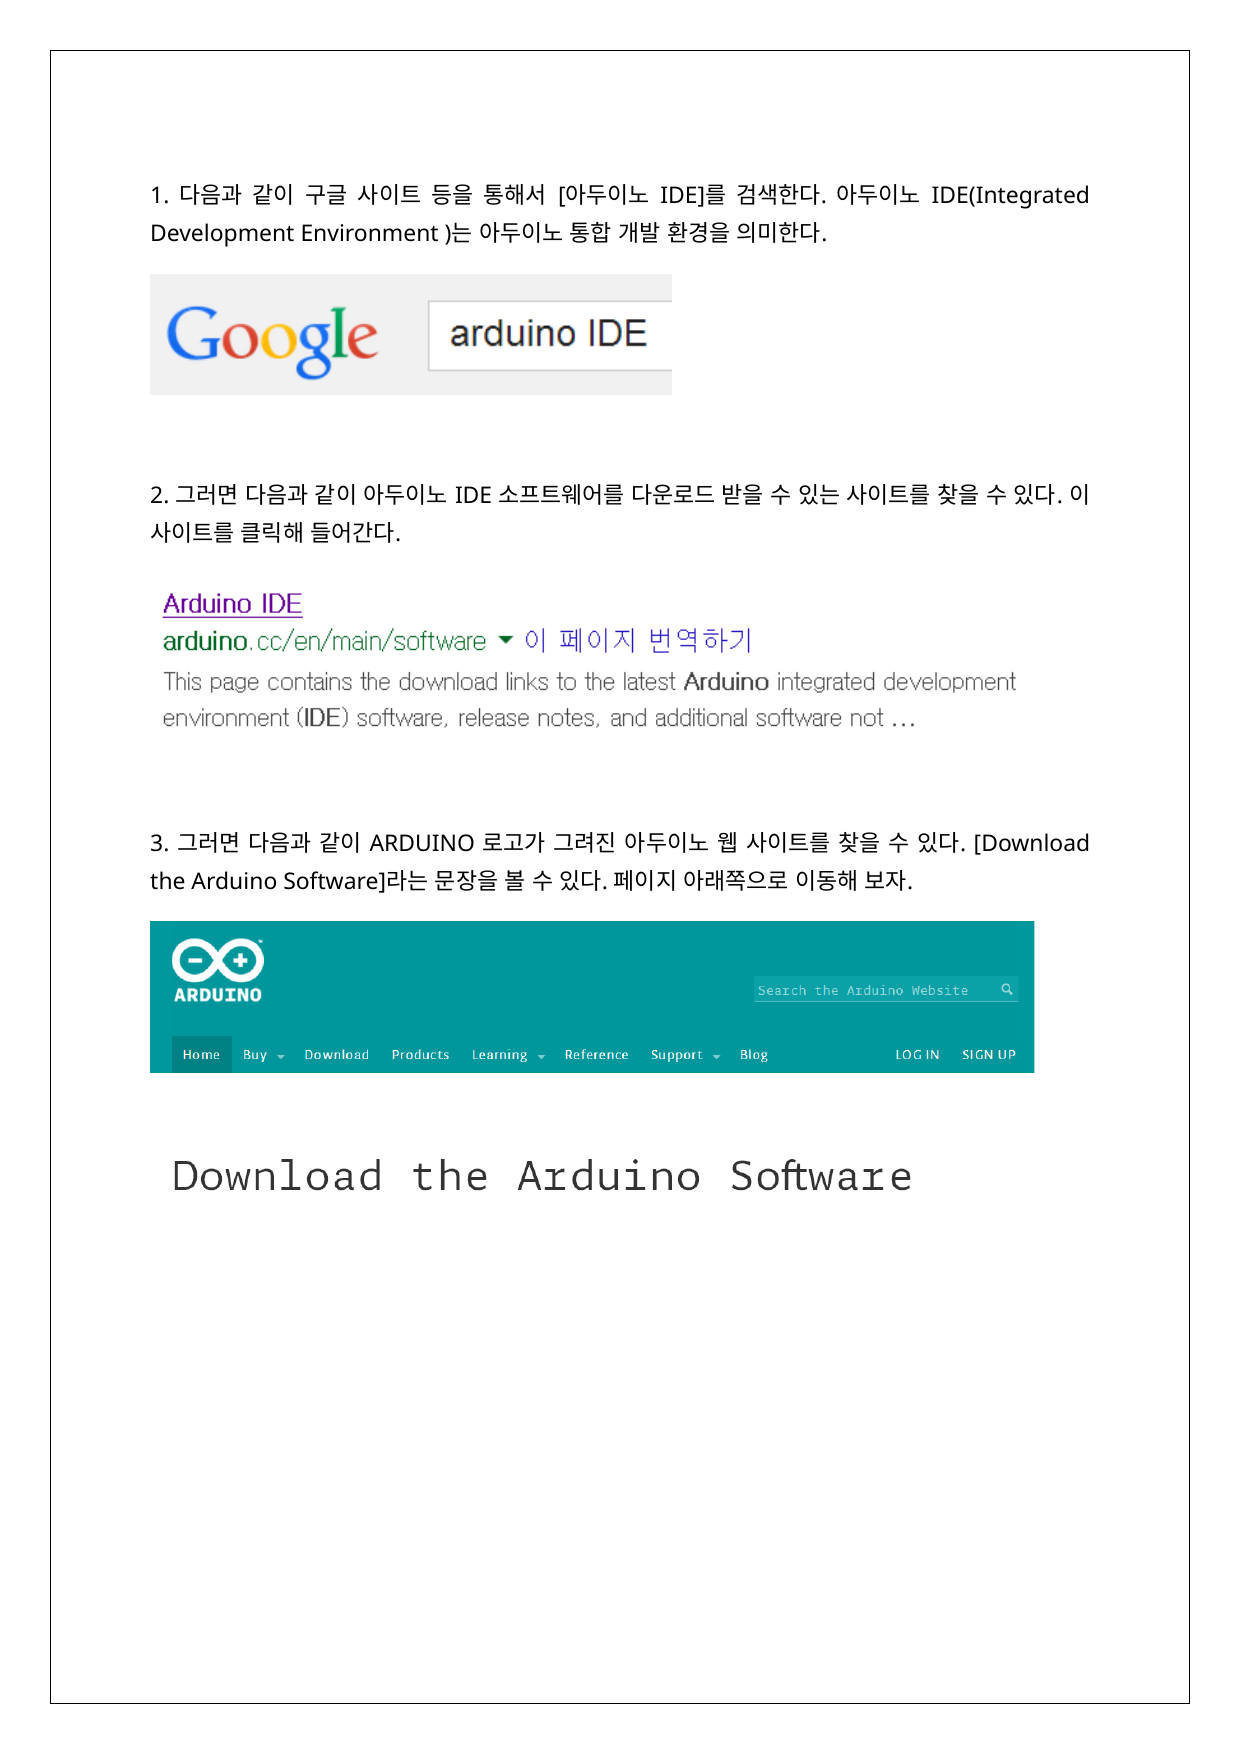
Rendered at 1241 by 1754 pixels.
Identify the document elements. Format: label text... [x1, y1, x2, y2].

text 2. 그러면 다음과 같이 아두이노 IDE 소프트웨어를 다운로드 받을 수 있는 사이트를 찾을 수 있다. 이 사이트를 클릭해 들어간다. [150, 477, 1090, 548]
picture [150, 573, 1035, 743]
picture [150, 921, 1035, 1213]
text 1. 다음과 같이 구글 사이트 등을 통해서 [아두이노 IDE]를 검색한다. 아두이노 IDE(Integrated Development Environment )는 아두이노 통합 개발 환경을 의미한다. [150, 177, 1090, 249]
text 3. 그러면 다음과 같이 ARDUINO 로고가 그려진 아두이노 웹 사이트를 찾을 수 있다. [Download the Arduino Software]라는 문장을 볼 수 있다. 페이지 아래쪽으로 이동해 보자. [150, 824, 1090, 896]
picture [150, 274, 672, 395]
